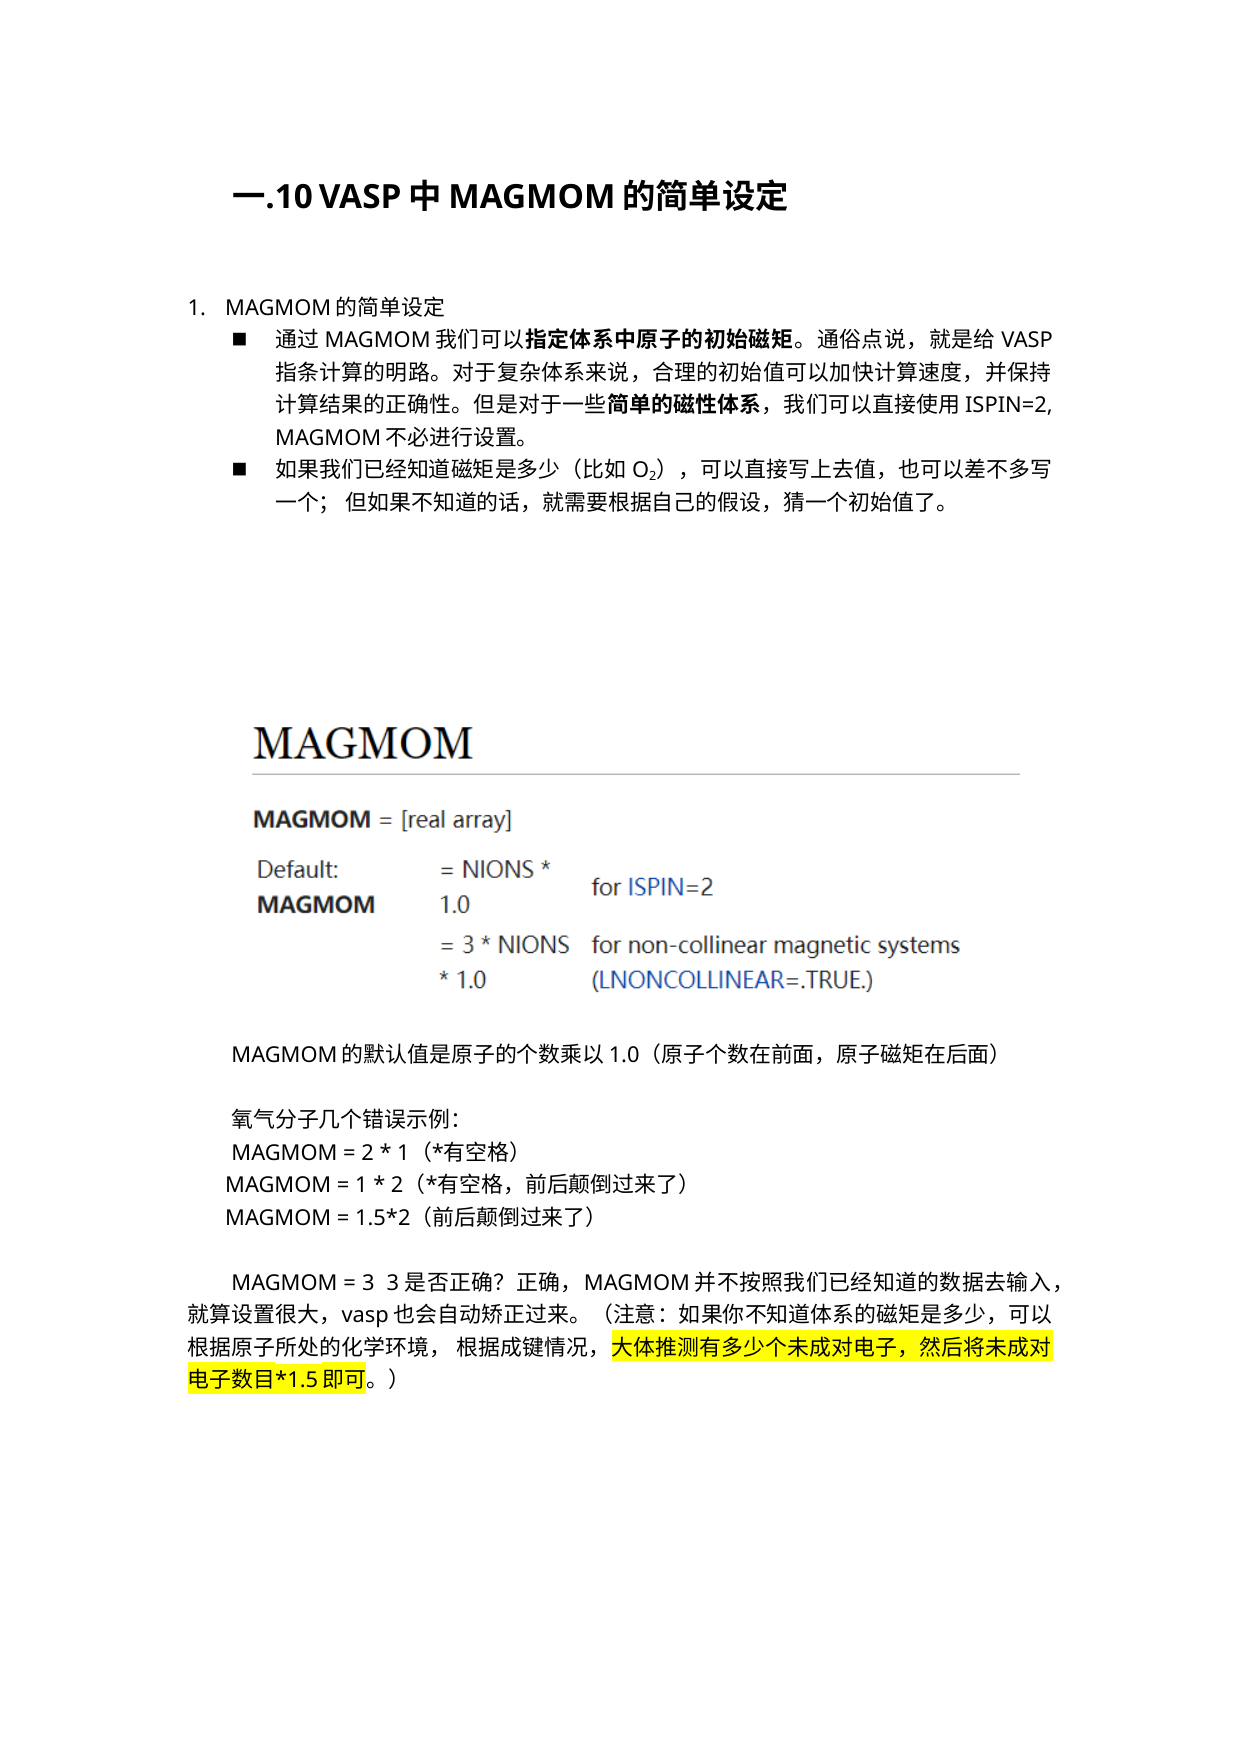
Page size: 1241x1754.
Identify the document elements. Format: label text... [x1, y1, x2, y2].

text MAGMOM的默认值是原子的个数乘以1.0（原子个数在前面，原子磁矩在后面） [231, 1037, 1053, 1069]
subtitle VASP中MAGMOM的简单设定 [232, 162, 1053, 227]
text MAGMOM = 3 3是否正确？正确，MAGMOM并不按照我们已经知道的数据去输入，就算设置很大，vasp也会自动矫正过来。（注意：如果你不知道体系的磁矩是多少，可以根据原子所处的化学环境， 根据成键情况，大体推测有多少个未成对电子，然后将未成对电子数目*1.5即可。） [187, 1264, 1053, 1394]
list MAGMOM = 1 * 2（*有空格，前后颠倒过来了） [225, 1167, 1053, 1199]
list MAGMOM = 1.5*2（前后颠倒过来了） [225, 1199, 1053, 1232]
list 通过MAGMOM我们可以指定体系中原子的初始磁矩。通俗点说，就是给VASP指条计算的明路。对于复杂体系来说，合理的初始值可以加快计算速度，并保持计算结果的正确性。但是对于一些简单的磁性体系，我们可以直接使用ISPIN=2, MAGMOM不必进行设置。 [231, 322, 1053, 452]
list MAGMOM的简单设定 [187, 289, 1053, 322]
text 氧气分子几个错误示例： [231, 1102, 1053, 1134]
list 如果我们已经知道磁矩是多少（比如O2），可以直接写上去值，也可以差不多写一个； 但如果不知道的话，就需要根据自己的假设，猜一个初始值了。 [231, 452, 1053, 517]
text MAGMOM = 2 * 1（*有空格） [231, 1134, 1053, 1167]
